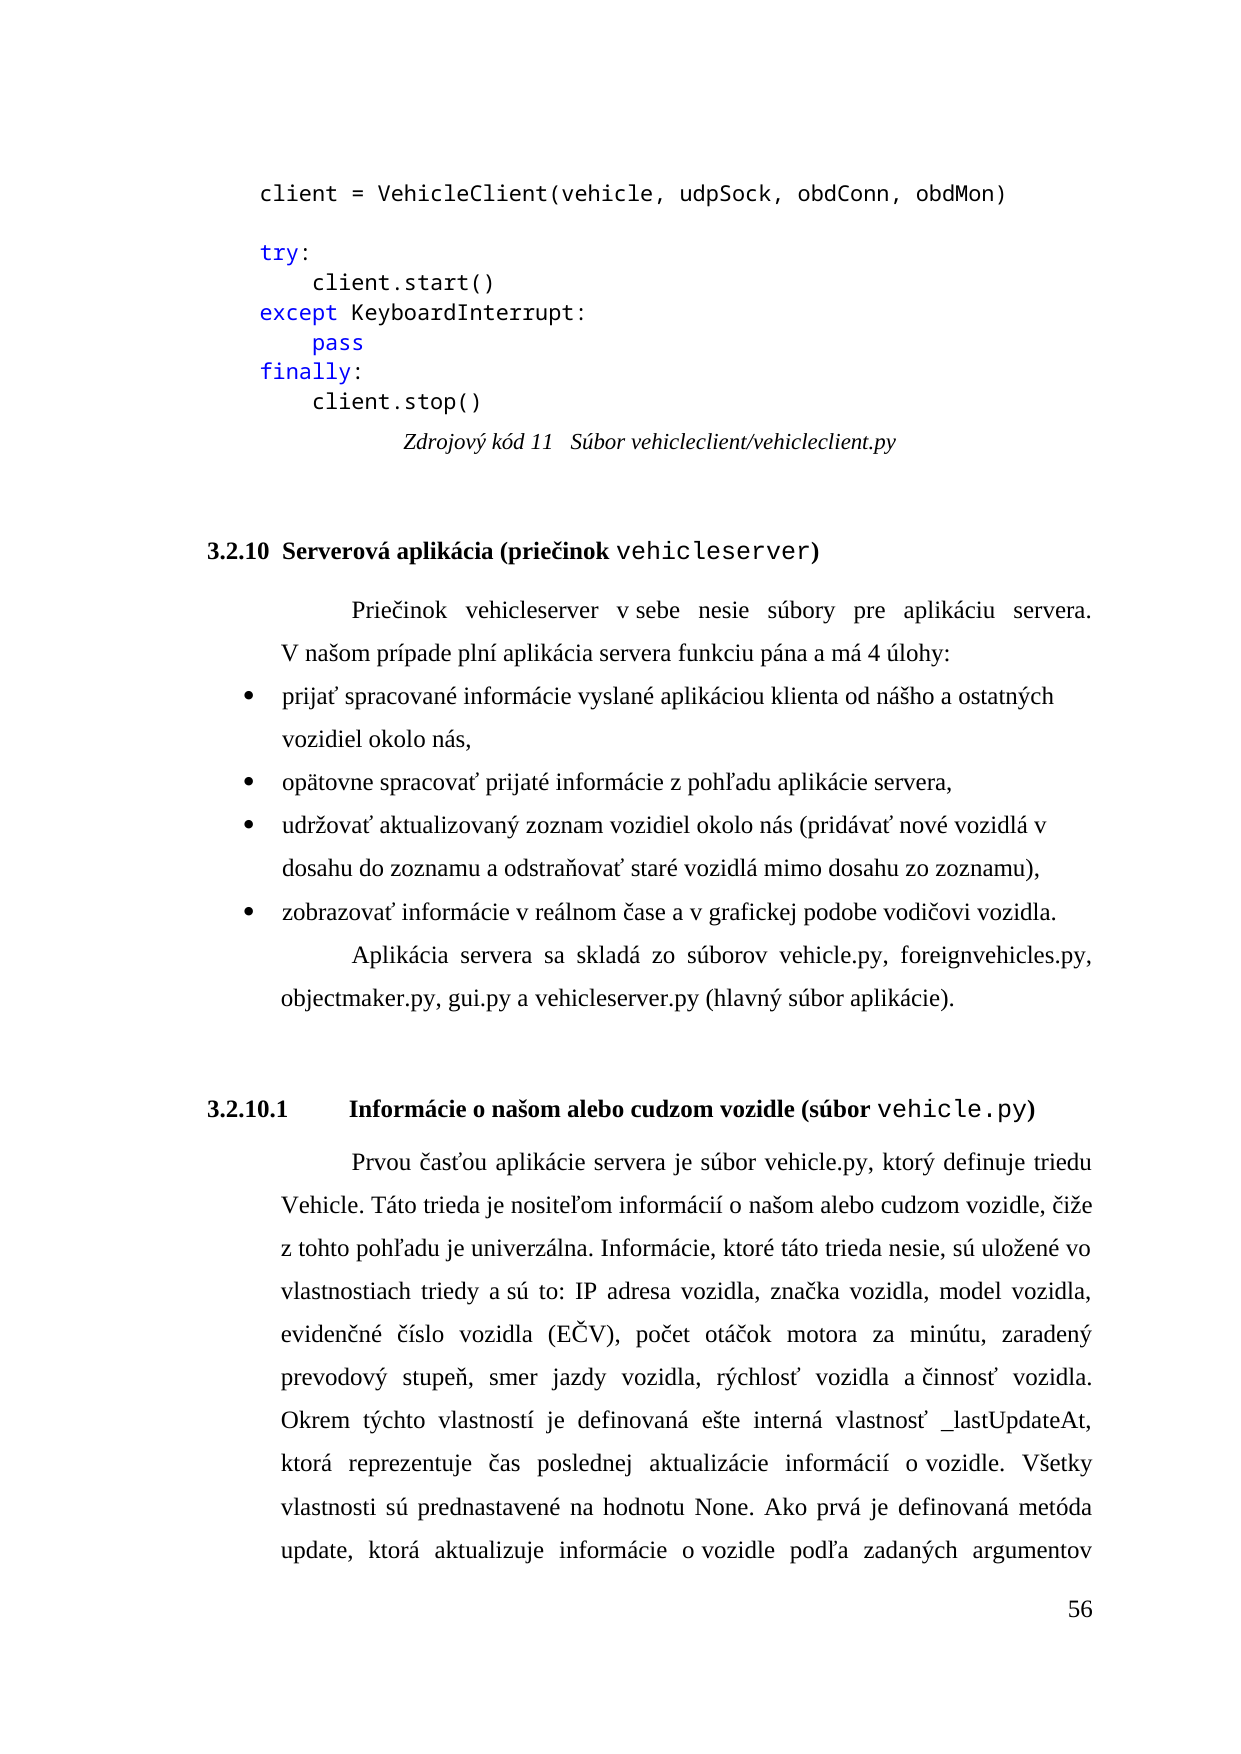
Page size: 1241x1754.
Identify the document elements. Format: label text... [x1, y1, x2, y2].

list zobrazovať informácie v reálnom čase a v grafickej podobe vodičovi vozidla. [244, 897, 1092, 925]
text pass [207, 326, 1092, 356]
text client = VehicleClient(vehicle, udpSock, obdConn, obdMon) [207, 177, 1092, 207]
text client.start() [207, 267, 1092, 297]
text Aplikácia servera sa skladá zo súborov vehicle.py, foreignvehicles.py, objectmaker.py, gui.py a vehicleserver.py (hlavný súbor aplikácie). [281, 940, 1092, 1012]
list udržovať aktualizovaný zoznam vozidiel okolo nás (pridávať nové vozidlá v dosahu do zoznamu a odstraňovať staré vozidlá mimo dosahu zo zoznamu), [244, 810, 1092, 882]
text finally: [207, 356, 1092, 386]
text try: [207, 237, 1092, 267]
text except KeyboardInterrupt: [207, 297, 1092, 326]
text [281, 1147, 1092, 1563]
text client.stop() [207, 386, 1092, 416]
list prijať spracované informácie vyslané aplikáciou klienta od nášho a ostatných vozidiel okolo nás, [244, 681, 1092, 753]
text Priečinok vehicleserver v sebe nesie súbory pre aplikáciu servera. V našom prípade plní aplikácia servera funkciu pána a má 4 úlohy: [281, 595, 1092, 667]
subtitle 3.2.10 Serverová aplikácia (priečinok vehicleserver) [207, 536, 1092, 567]
subtitle 3.2.10.1 Informácie o našom alebo cudzom vozidle (súbor vehicle.py) [207, 1094, 1092, 1125]
list opätovne spracovať prijaté informácie z pohľadu aplikácie servera, [244, 767, 1092, 796]
